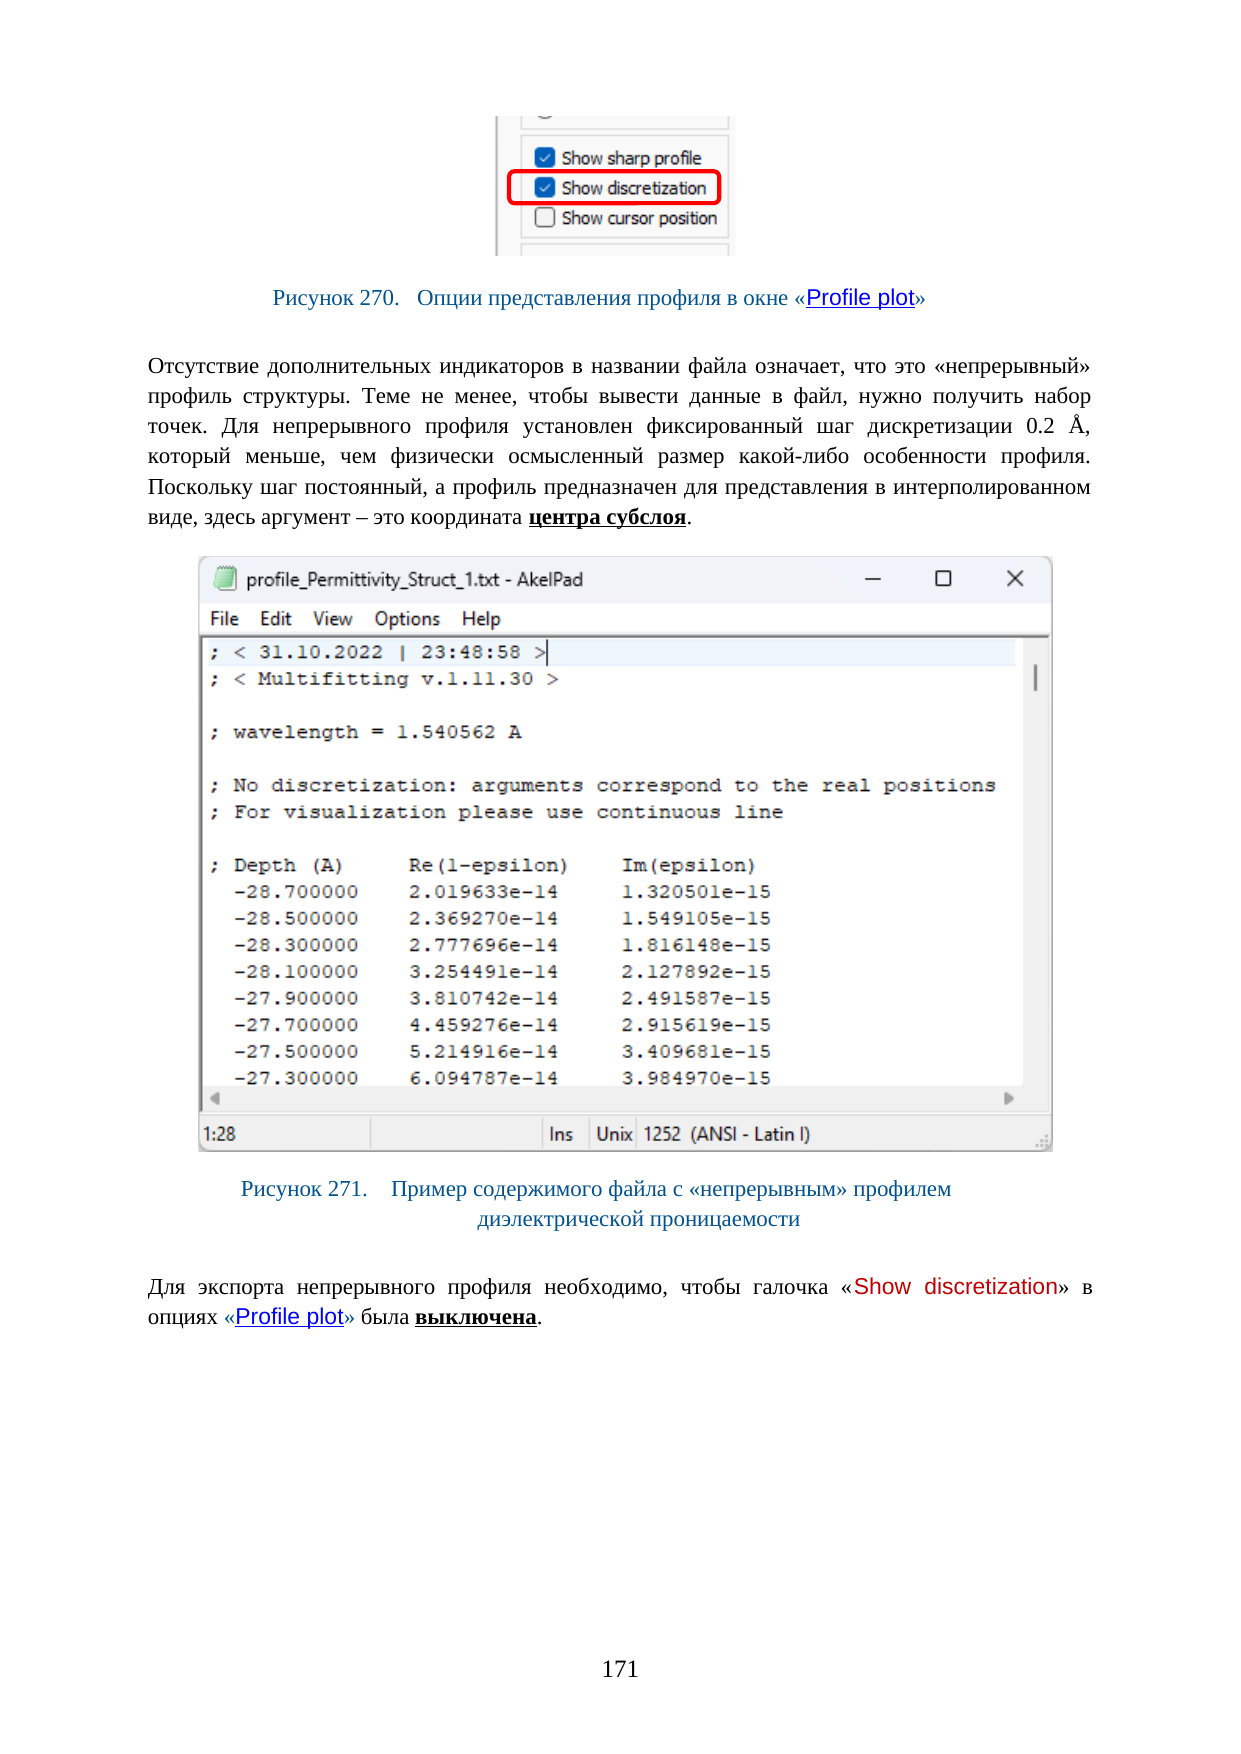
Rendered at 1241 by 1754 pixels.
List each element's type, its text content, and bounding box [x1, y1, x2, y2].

text Отсутствие дополнительных индикаторов в названии файла означает, что это «непрерывный» профиль структуры. Теме не менее, чтобы вывести данные в файл, нужно получить набор точек. Для непрерывного профиля установлен фиксированный шаг дискретизации 0.2 Å, который меньше, чем физически осмысленный размер какой-либо особенности профиля. Поскольку шаг постоянный, а профиль предназначен для представления в интерполированном виде, здесь аргумент – это координата центра субслоя. [148, 352, 1093, 529]
list Опции представления профиля в окне «Profile plot» [178, 133, 1093, 310]
picture [198, 556, 1053, 1152]
text Для экспорта непрерывного профиля необходимо, чтобы галочка «Show discretization» в опциях «Profile plot» была выключена. [148, 1273, 1093, 1329]
picture [494, 116, 742, 256]
